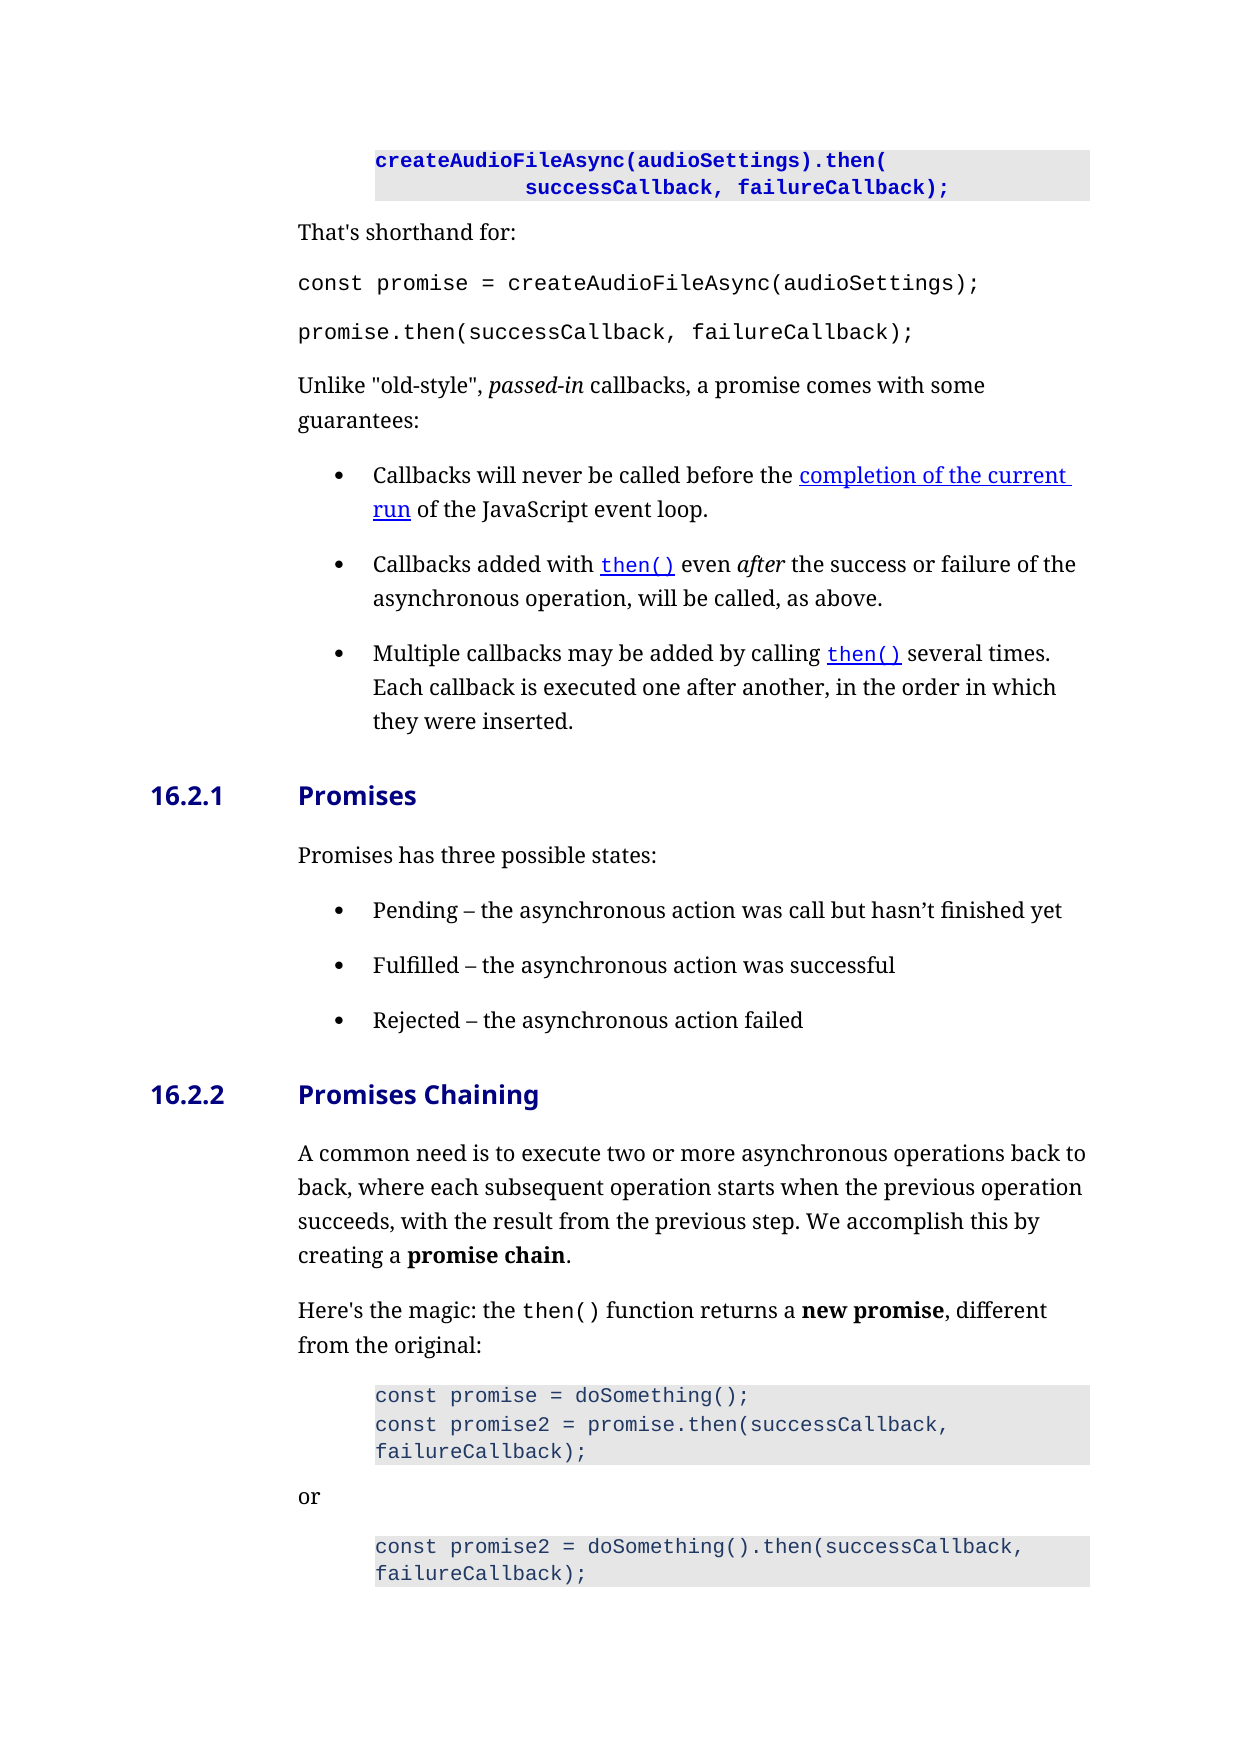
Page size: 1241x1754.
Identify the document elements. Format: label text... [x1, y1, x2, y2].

text const promise2 = promise.then(successCallback, failureCallback); [375, 1414, 1090, 1465]
text const promise = doSomething(); [375, 1385, 1090, 1408]
subtitle Promises Chaining [150, 1076, 1090, 1112]
text const promise2 = doSomething().then(successCallback, failureCallback); [375, 1536, 1090, 1587]
text const promise = createAudioFileAsync(audioSettings); [298, 272, 1090, 297]
text Here's the magic: the then() function returns a new promise, different from the original: [298, 1295, 1090, 1359]
text Unlike "old-style", passed-in callbacks, a promise comes with some guarantees: [298, 370, 1090, 434]
subtitle Promises [150, 778, 1090, 813]
list Multiple callbacks may be added by calling then() several times. Each callback is executed one after another, in the order in which they were inserted. [335, 638, 1090, 736]
text createAudioFileAsync(audioSettings).then( successCallback, failureCallback); [375, 150, 1090, 201]
list Fulfilled – the asynchronous action was successful [335, 949, 1090, 979]
list Pending – the asynchronous action was call but hasn’t finished yet [335, 894, 1090, 924]
text That's shorthand for: [298, 217, 1090, 247]
text A common need is to execute two or more asynchronous operations back to back, where each subsequent operation starts when the previous operation succeeds, with the result from the previous step. We accomplish this by creating a promise chain. [298, 1138, 1090, 1270]
text promise.then(successCallback, failureCallback); [298, 321, 1090, 346]
text or [298, 1481, 1090, 1511]
list Callbacks will never be called before the completion of the current run of the JavaScript event loop. [335, 459, 1090, 523]
list Rejected – the asynchronous action failed [335, 1004, 1090, 1034]
list Callbacks added with then() even after the success or failure of the asynchronous operation, will be called, as above. [335, 549, 1090, 613]
text Promises has three possible states: [298, 839, 1090, 869]
